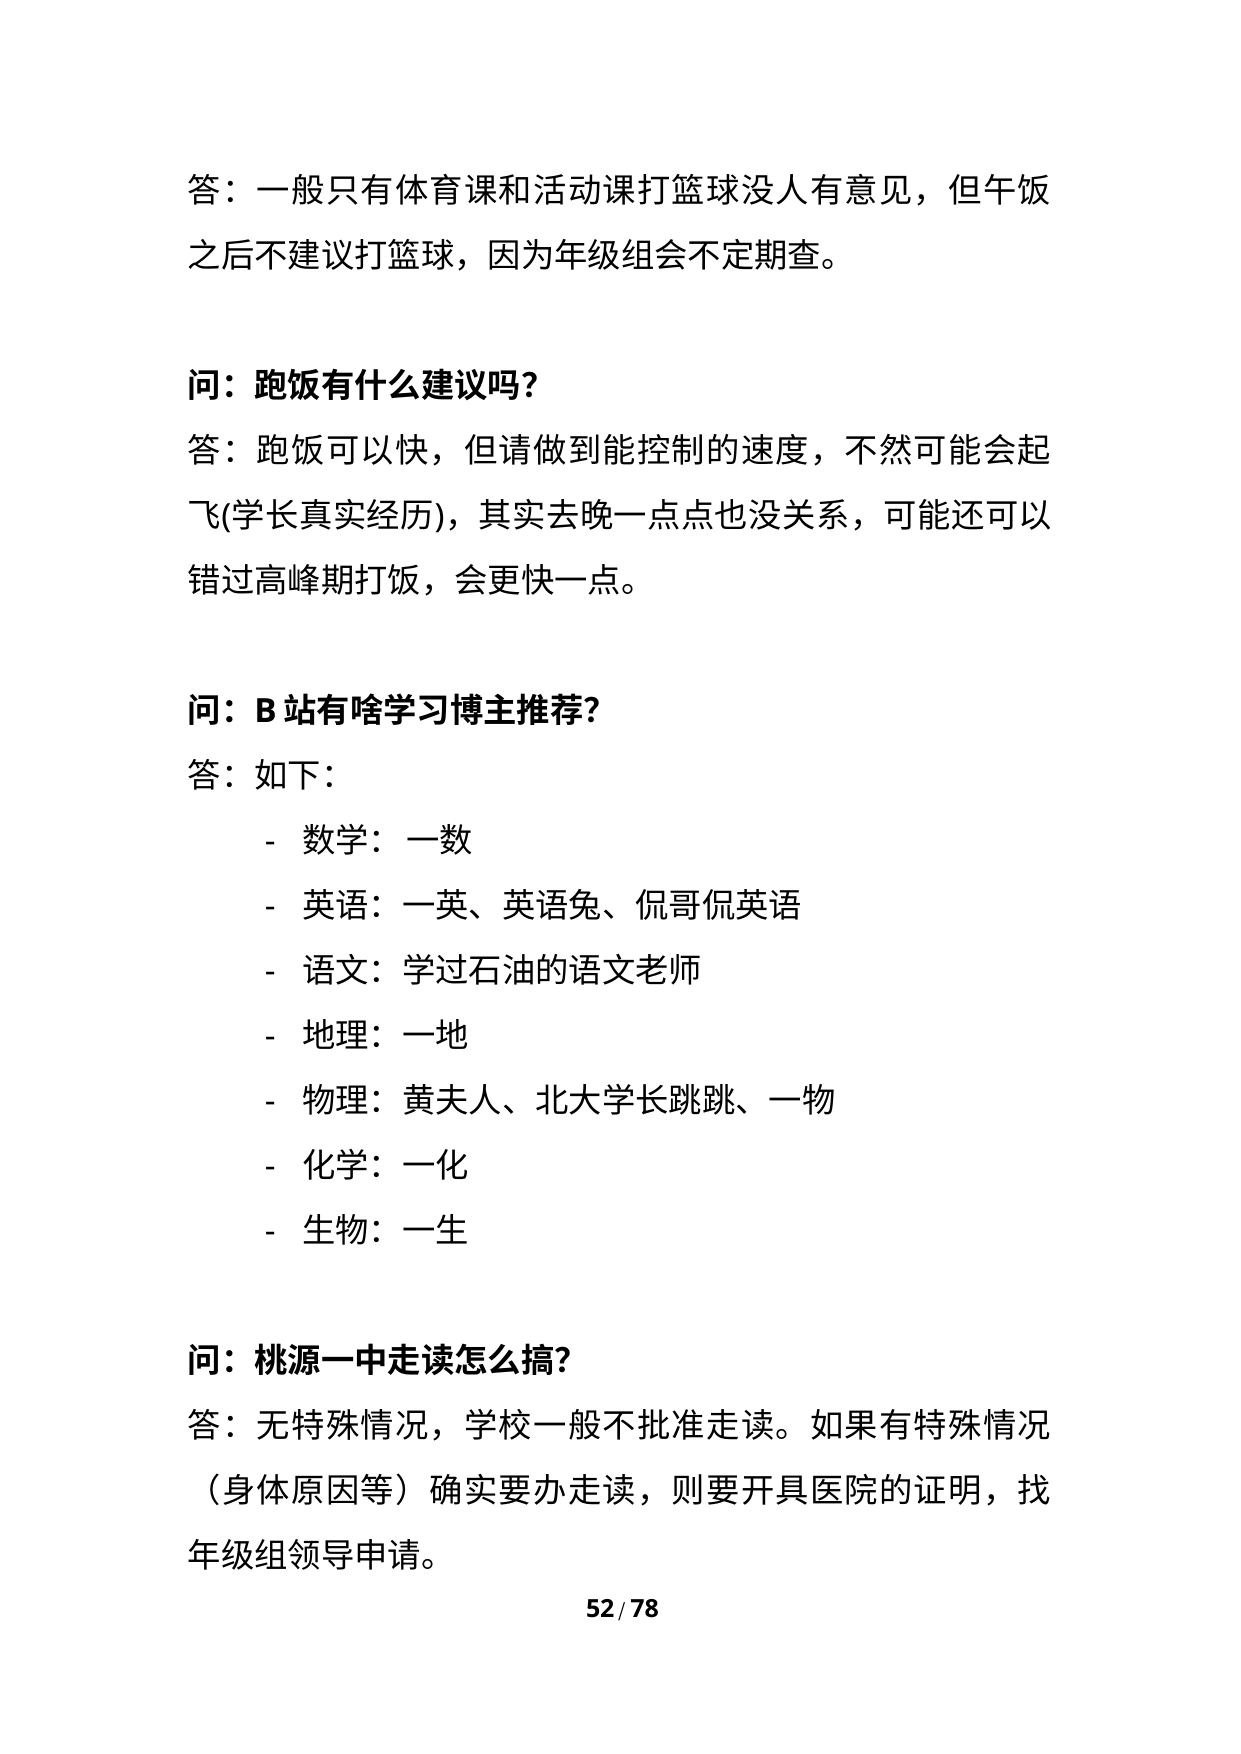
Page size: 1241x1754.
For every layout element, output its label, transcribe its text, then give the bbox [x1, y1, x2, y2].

list 地理：一地 [264, 1001, 1053, 1066]
list 数学： 一数 [264, 806, 1053, 871]
text 问：桃源一中走读怎么搞？ [187, 1326, 1053, 1391]
list 英语：一英、英语兔、侃哥侃英语 [264, 871, 1053, 936]
text 答：无特殊情况，学校一般不批准走读。如果有特殊情况（身体原因等）确实要办走读，则要开具医院的证明，找年级组领导申请。 [187, 1391, 1053, 1586]
list 语文：学过石油的语文老师 [264, 936, 1053, 1001]
list 生物：一生 [264, 1196, 1053, 1261]
text 答：如下： [187, 741, 1053, 806]
text 问：B站有啥学习博主推荐？ [187, 676, 1053, 741]
text 答：一般只有体育课和活动课打篮球没人有意见，但午饭之后不建议打篮球，因为年级组会不定期查。 [187, 156, 1053, 286]
list 化学：一化 [264, 1131, 1053, 1196]
text 问：跑饭有什么建议吗？ [187, 351, 1053, 416]
list 物理：黄夫人、北大学长跳跳、一物 [264, 1066, 1053, 1131]
text 答：跑饭可以快，但请做到能控制的速度，不然可能会起飞(学长真实经历)，其实去晚一点点也没关系，可能还可以错过高峰期打饭，会更快一点。 [187, 416, 1053, 611]
